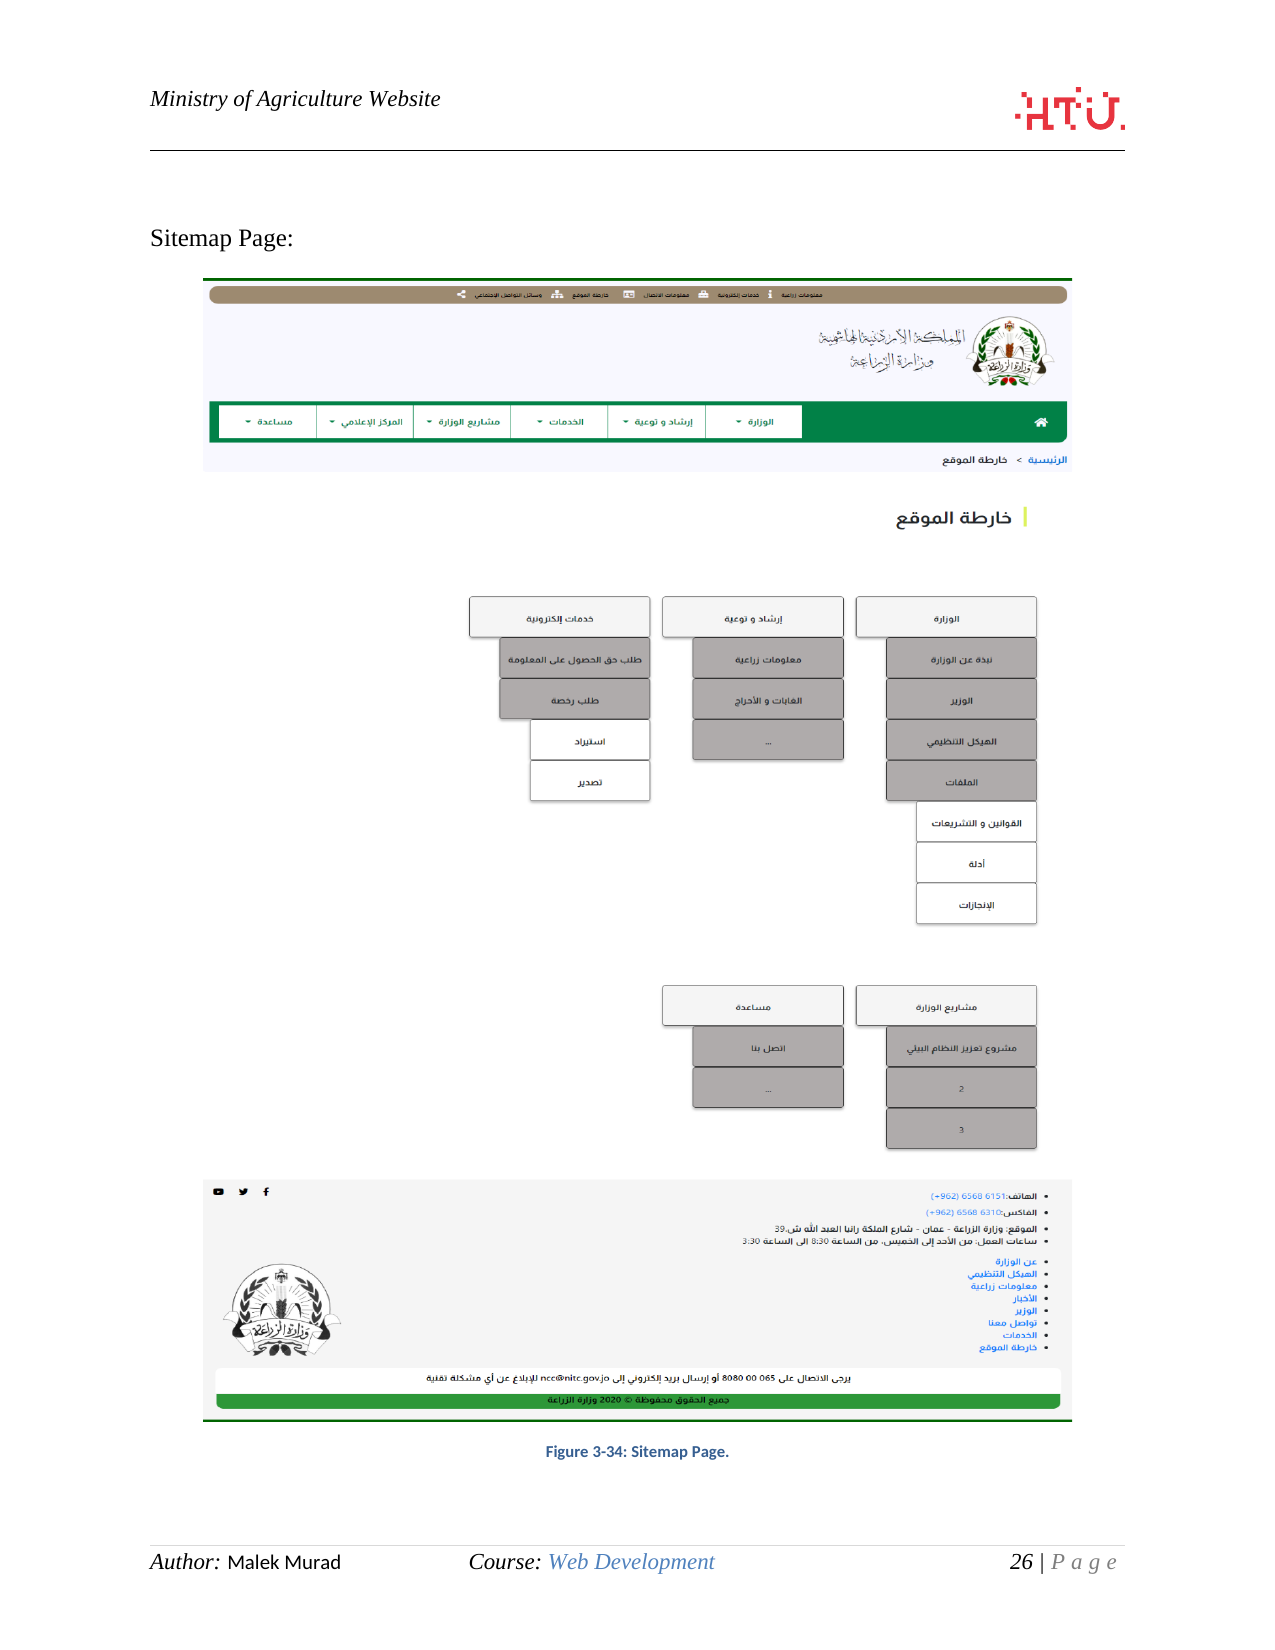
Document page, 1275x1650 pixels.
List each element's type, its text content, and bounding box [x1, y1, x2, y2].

picture [203, 278, 1073, 1422]
picture [1015, 87, 1125, 130]
text Sitemap Page: [150, 223, 1125, 252]
